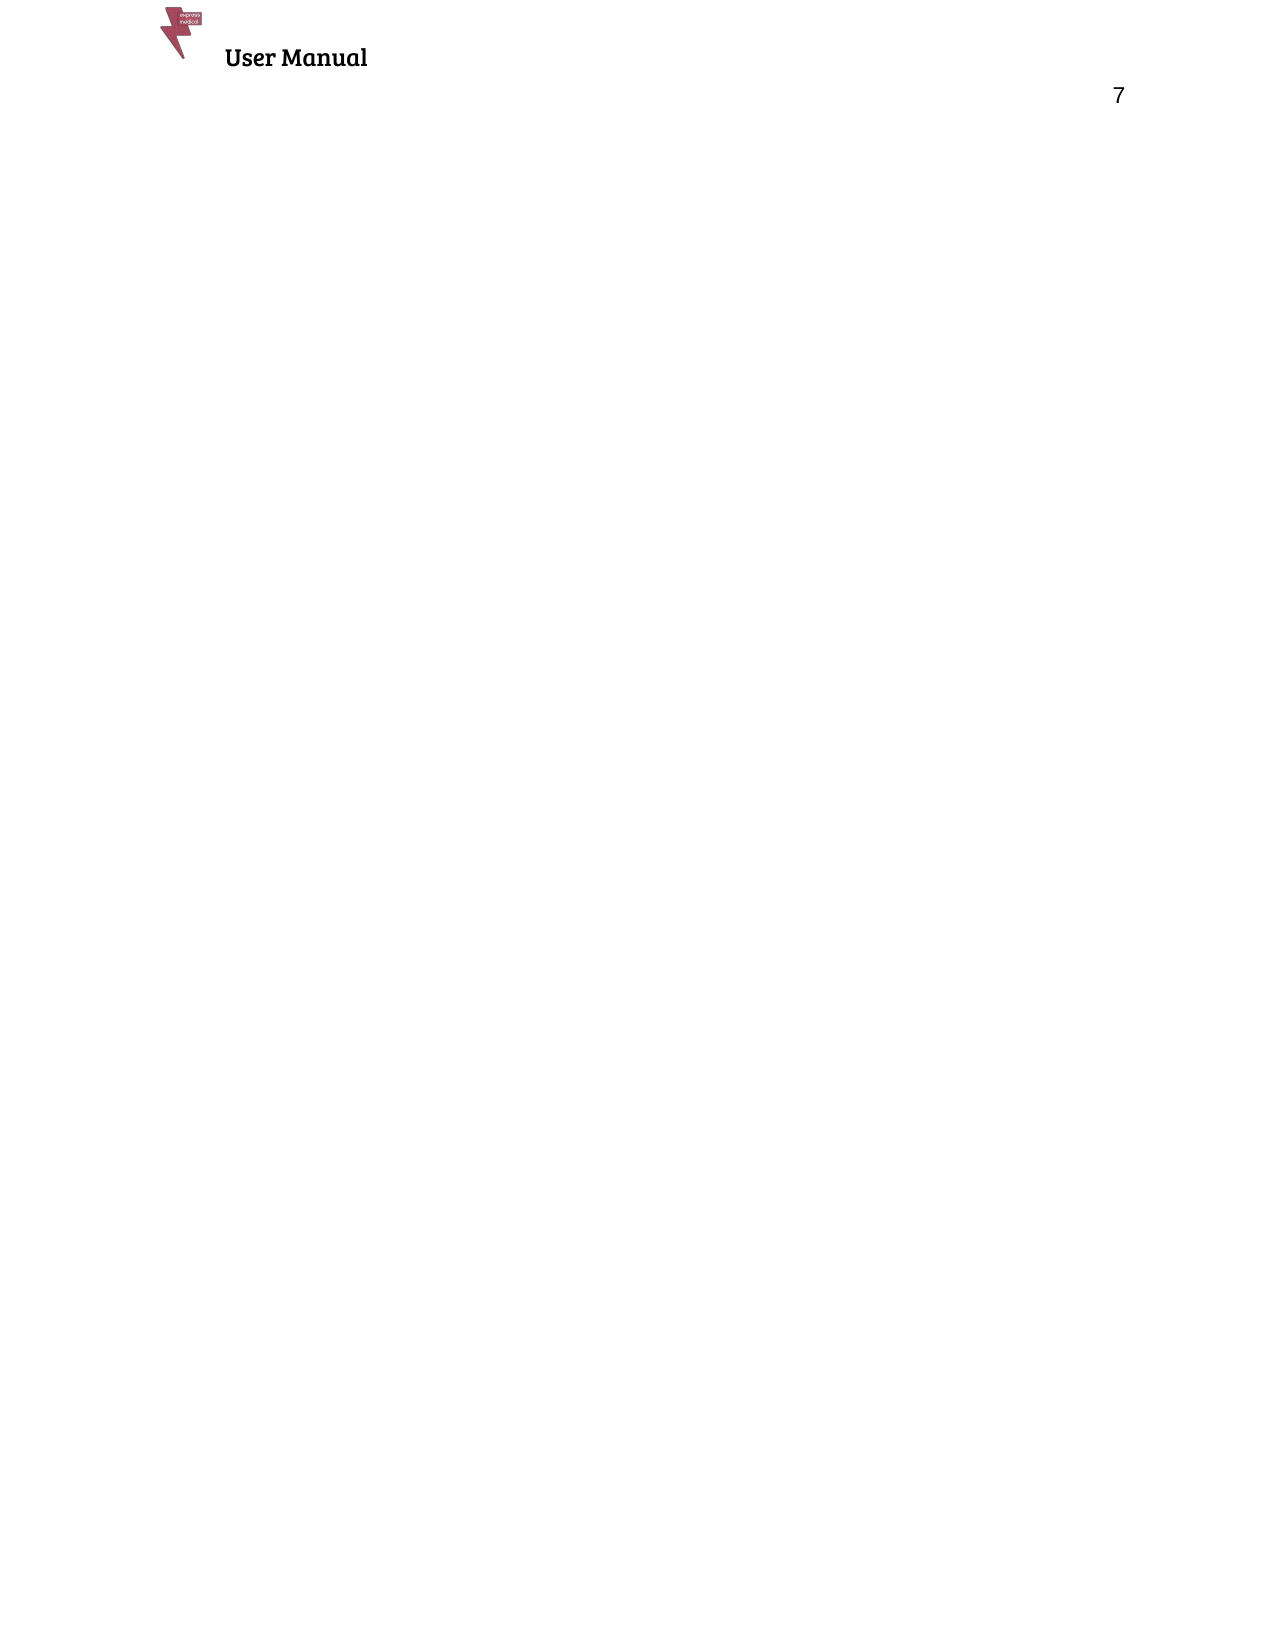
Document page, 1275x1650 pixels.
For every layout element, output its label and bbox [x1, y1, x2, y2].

picture [150, 0, 217, 67]
